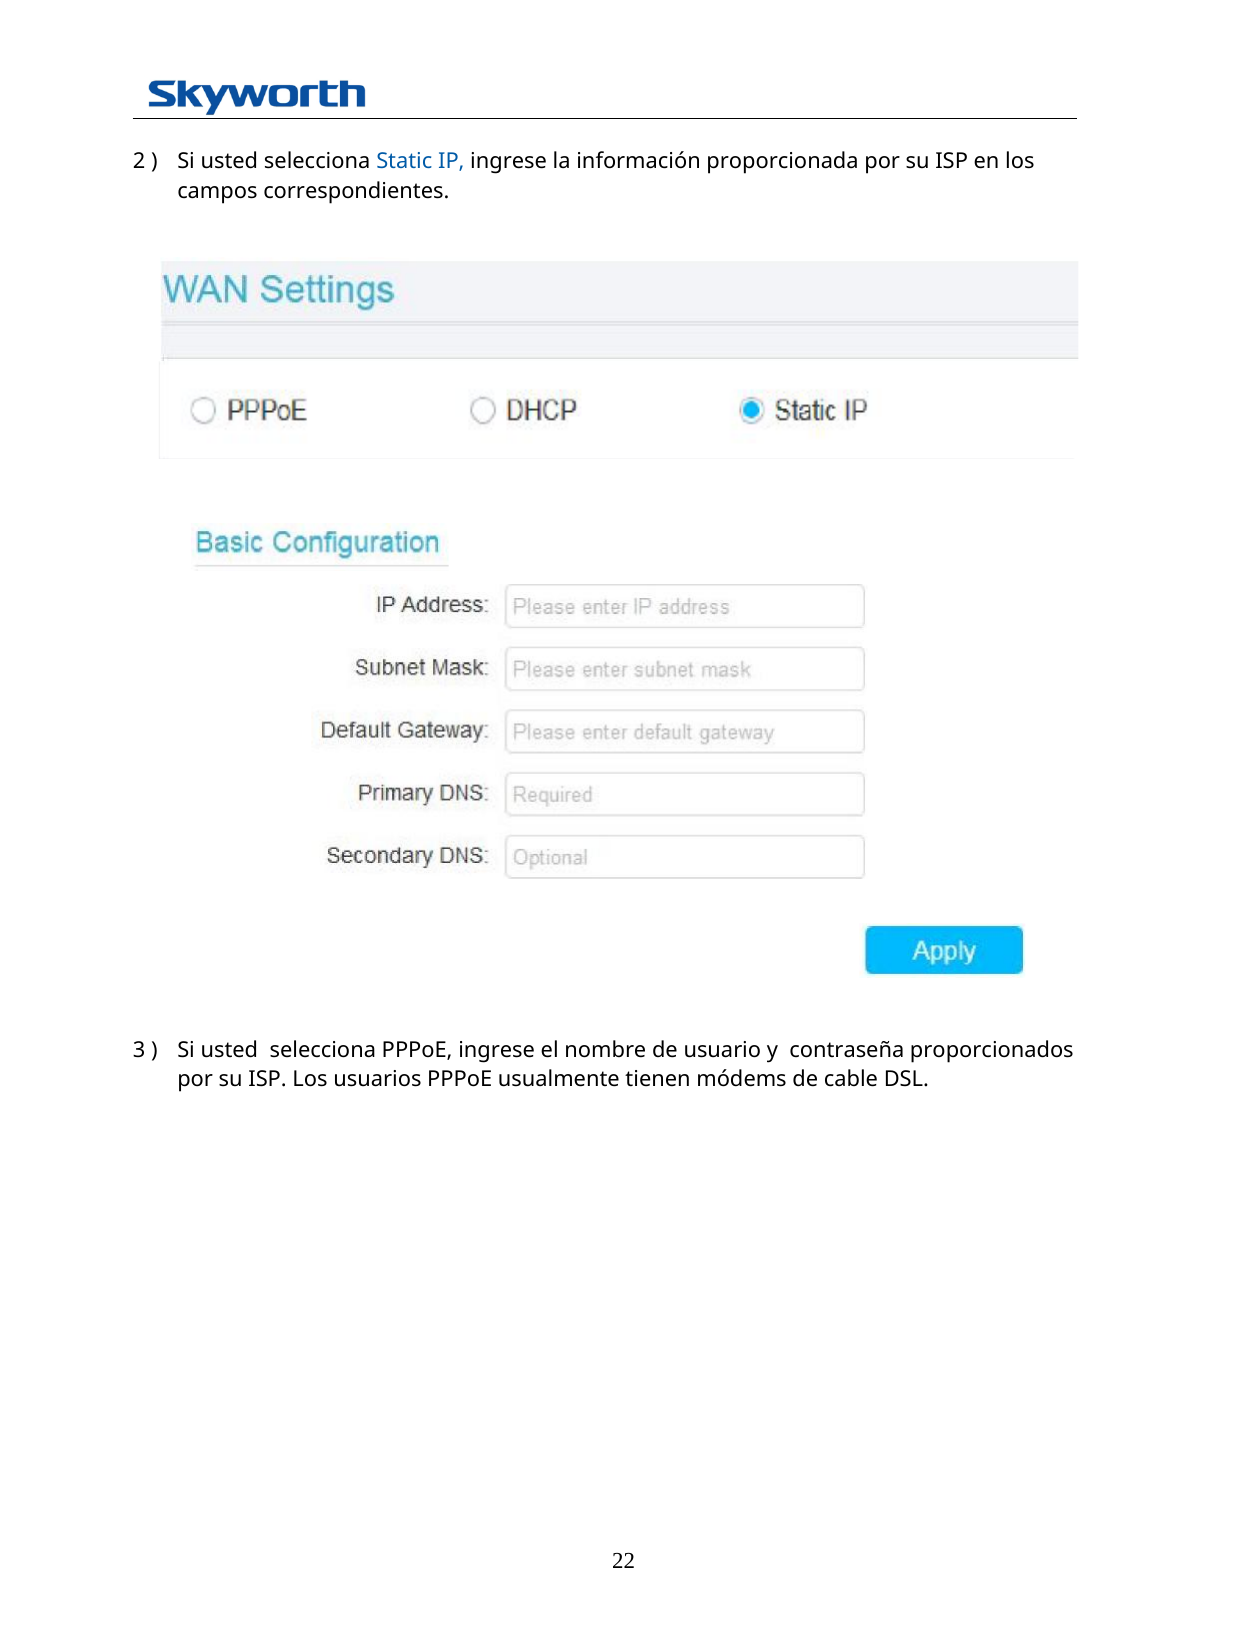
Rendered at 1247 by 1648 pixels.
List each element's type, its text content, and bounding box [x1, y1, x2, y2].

picture [859, 923, 1026, 978]
picture [190, 523, 449, 571]
text 3 ) Si usted selecciona PPPoE, ingrese el nombre de usuario y contraseña proporcionados por su ISP. Los usuarios PPPoE usualmente tienen módems de cable DSL. [133, 1034, 1114, 1093]
text 2 ) Si usted selecciona Static IP, ingrese la información proporcionada por su ISP en los campos correspondientes. [133, 145, 1114, 204]
picture [160, 257, 1079, 362]
picture [311, 584, 868, 879]
